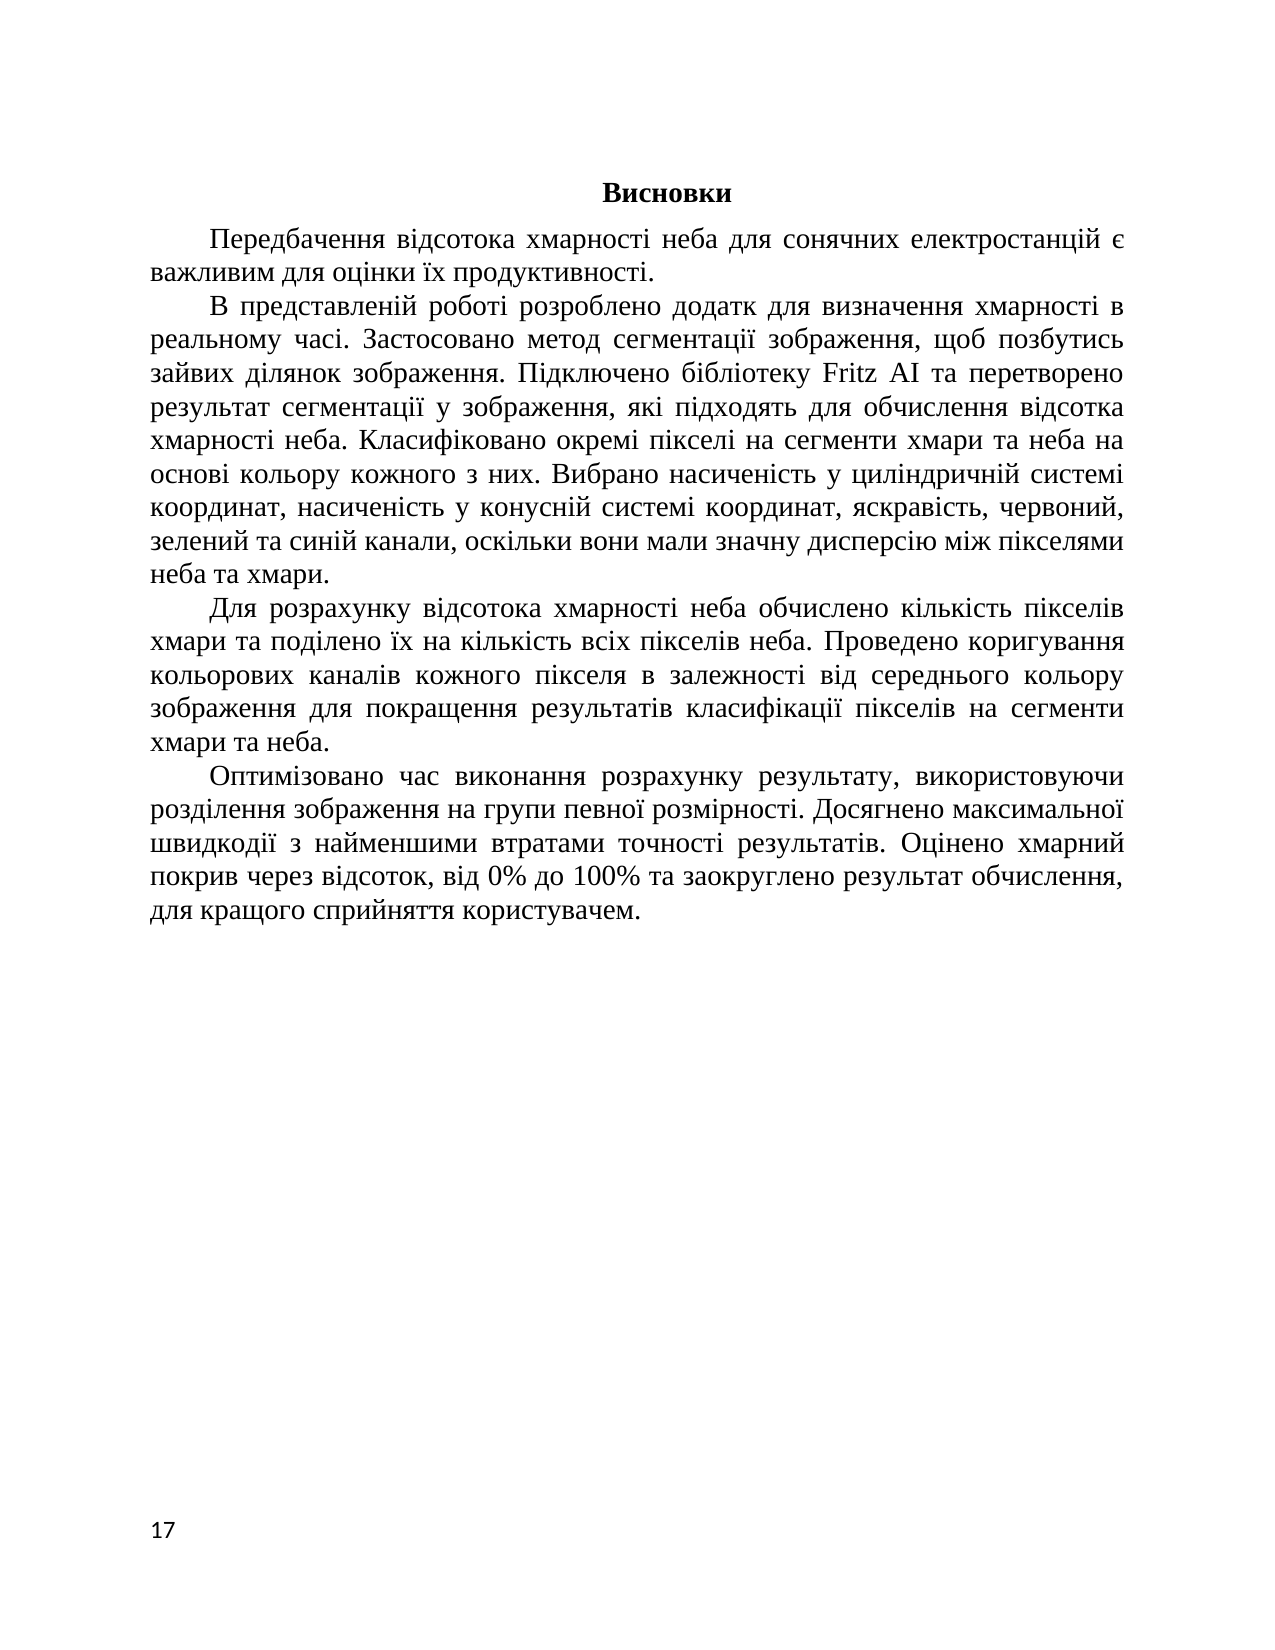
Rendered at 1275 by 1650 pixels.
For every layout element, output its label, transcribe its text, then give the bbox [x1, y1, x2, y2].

text Оптимізовано час виконання розрахунку результату, використовуючи розділення зображення на групи певної розмірності. Досягнено максимальної швидкодії з найменшими втратами точності результатів. Оцінено хмарний покрив через відсоток, від 0% до 100% та заокруглено результат обчислення, для кращого сприйняття користувачем. [150, 758, 1125, 925]
text Передбачення відсотока хмарності неба для сонячних електростанцій є важливим для оцінки їх продуктивності. [150, 221, 1125, 288]
text Для розрахунку відсотока хмарності неба обчислено кількість пікселів хмари та поділено їх на кількість всіх пікселів неба. Проведено коригування кольорових каналів кожного пікселя в залежності від середнього кольору зображення для покращення результатів класифікації пікселів на сегменти хмари та неба. [150, 590, 1125, 758]
subtitle Висновки [150, 175, 1125, 208]
text В представленій роботі розроблено додатк для визначення хмарності в реальному часі. Застосовано метод сегментації зображення, щоб позбутись зайвих ділянок зображення. Підключено бібліотеку Fritz AI та перетворено результат сегментації у зображення, які підходять для обчислення відсотка хмарності неба. Класифіковано окремі пікселі на сегменти хмари та неба на основі кольору кожного з них. Вибрано насиченість у циліндричній системі координат, насиченість у конусній системі координат, яскравість, червоний, зелений та синій канали, оскільки вони мали значну дисперсію між пікселями неба та хмари. [150, 288, 1125, 590]
